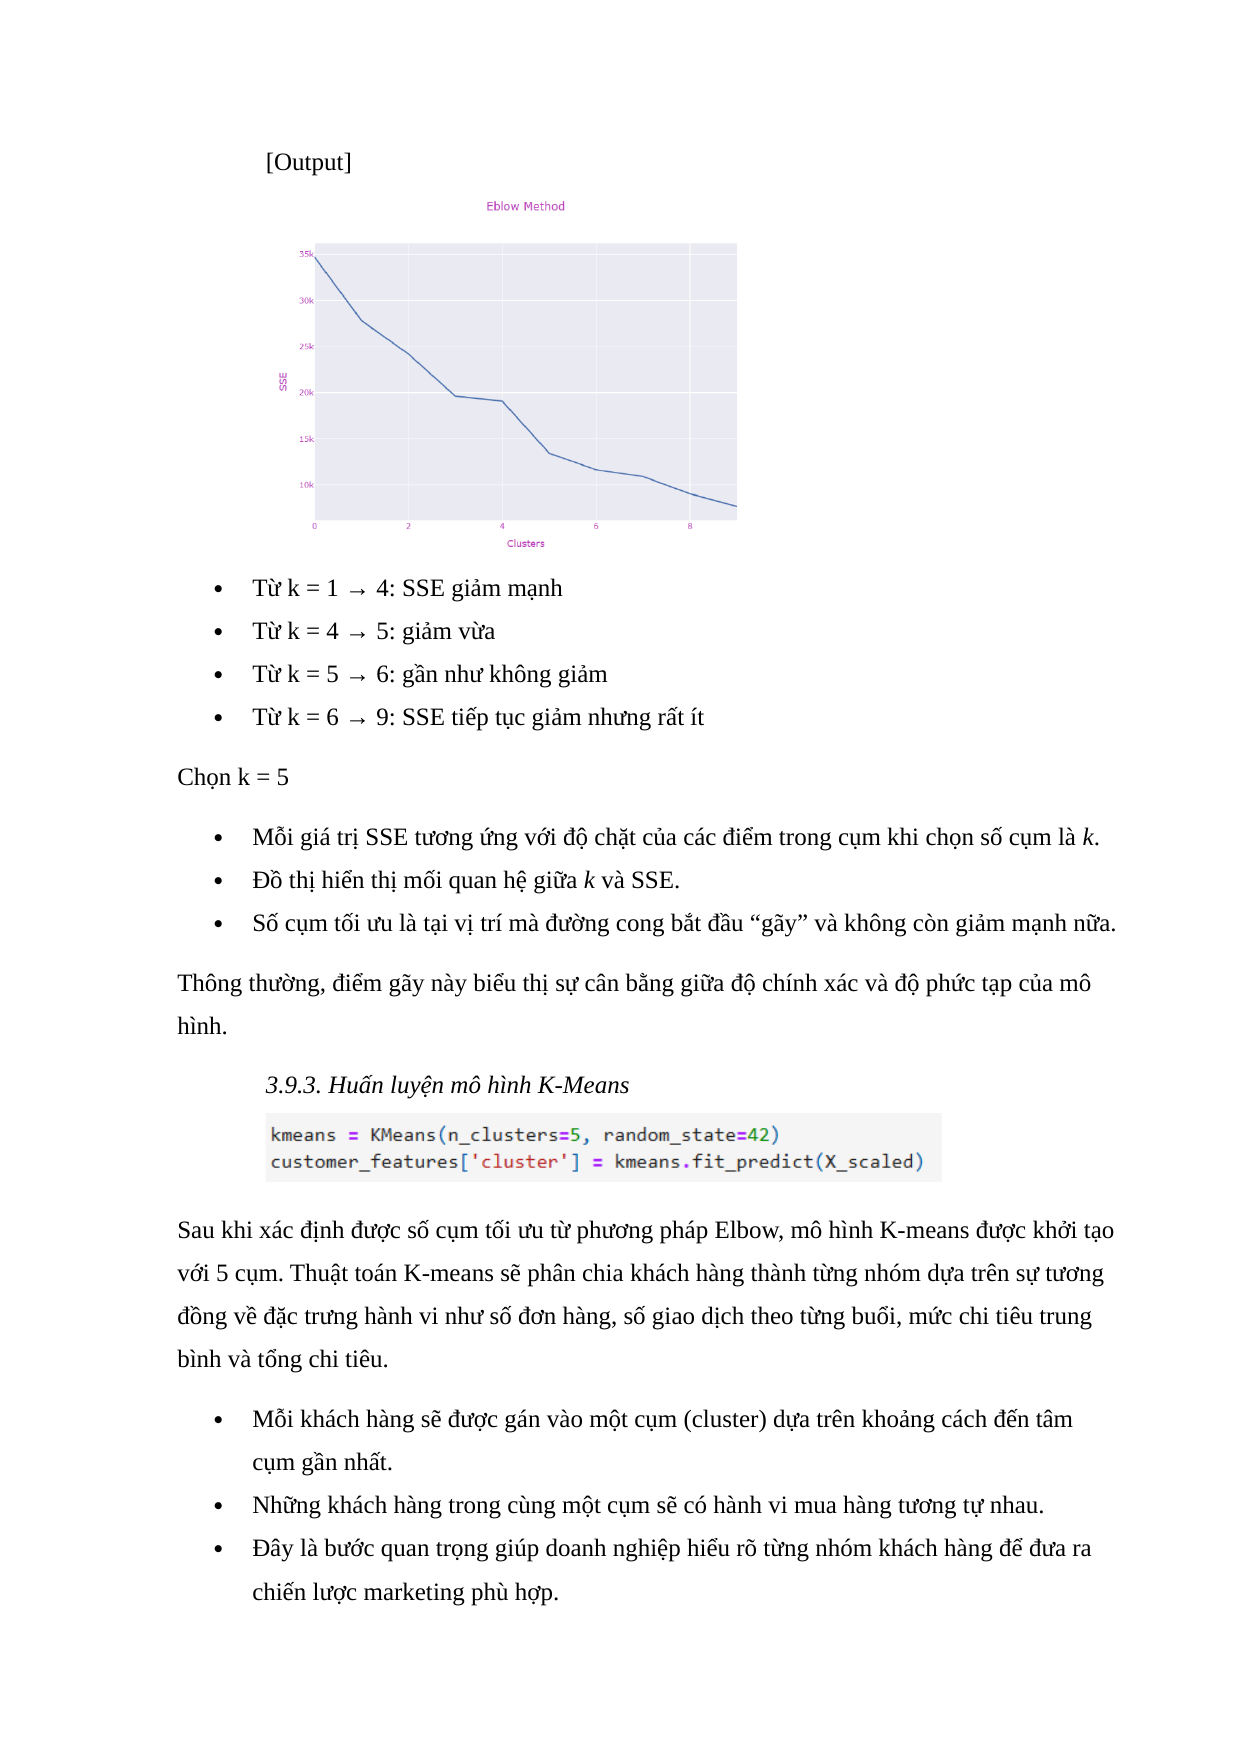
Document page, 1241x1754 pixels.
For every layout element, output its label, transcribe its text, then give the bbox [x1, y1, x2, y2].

list [Output] [266, 147, 1122, 176]
list Từ k = 4 → 5: giảm vừa [214, 616, 1122, 644]
list Từ k = 1 → 4: SSE giảm mạnh [214, 573, 1122, 601]
text Sau khi xác định được số cụm tối ưu từ phương pháp Elbow, mô hình K-means được khởi tạo với 5 cụm. Thuật toán K-means sẽ phân chia khách hàng thành từng nhóm dựa trên sự tương đồng về đặc trưng hành vi như số đơn hàng, số giao dịch theo từng buổi, mức chi tiêu trung bình và tổng chi tiêu. [177, 1215, 1122, 1373]
list Từ k = 5 → 6: gần như không giảm [214, 659, 1122, 688]
picture [265, 1113, 942, 1182]
list Mỗi giá trị SSE tương ứng với độ chặt của các điểm trong cụm khi chọn số cụm là k. [214, 822, 1122, 850]
text Chọn k = 5 [177, 762, 1122, 791]
list Những khách hàng trong cùng một cụm sẽ có hành vi mua hàng tương tự nhau. [214, 1490, 1122, 1519]
list Mỗi khách hàng sẽ được gán vào một cụm (cluster) dựa trên khoảng cách đến tâm cụm gần nhất. [214, 1404, 1122, 1476]
list Từ k = 6 → 9: SSE tiếp tục giảm nhưng rất ít [214, 702, 1122, 731]
list 3.9.3. Huấn luyện mô hình K-Means [266, 1071, 1122, 1099]
list Đồ thị hiển thị mối quan hệ giữa k và SSE. [214, 865, 1122, 893]
picture [265, 190, 770, 556]
list Đây là bước quan trọng giúp doanh nghiệp hiểu rõ từng nhóm khách hàng để đưa ra chiến lược marketing phù hợp. [214, 1533, 1122, 1605]
list Số cụm tối ưu là tại vị trí mà đường cong bắt đầu “gãy” và không còn giảm mạnh nữa. [214, 908, 1122, 937]
text Thông thường, điểm gãy này biểu thị sự cân bằng giữa độ chính xác và độ phức tạp của mô hình. [177, 968, 1122, 1039]
